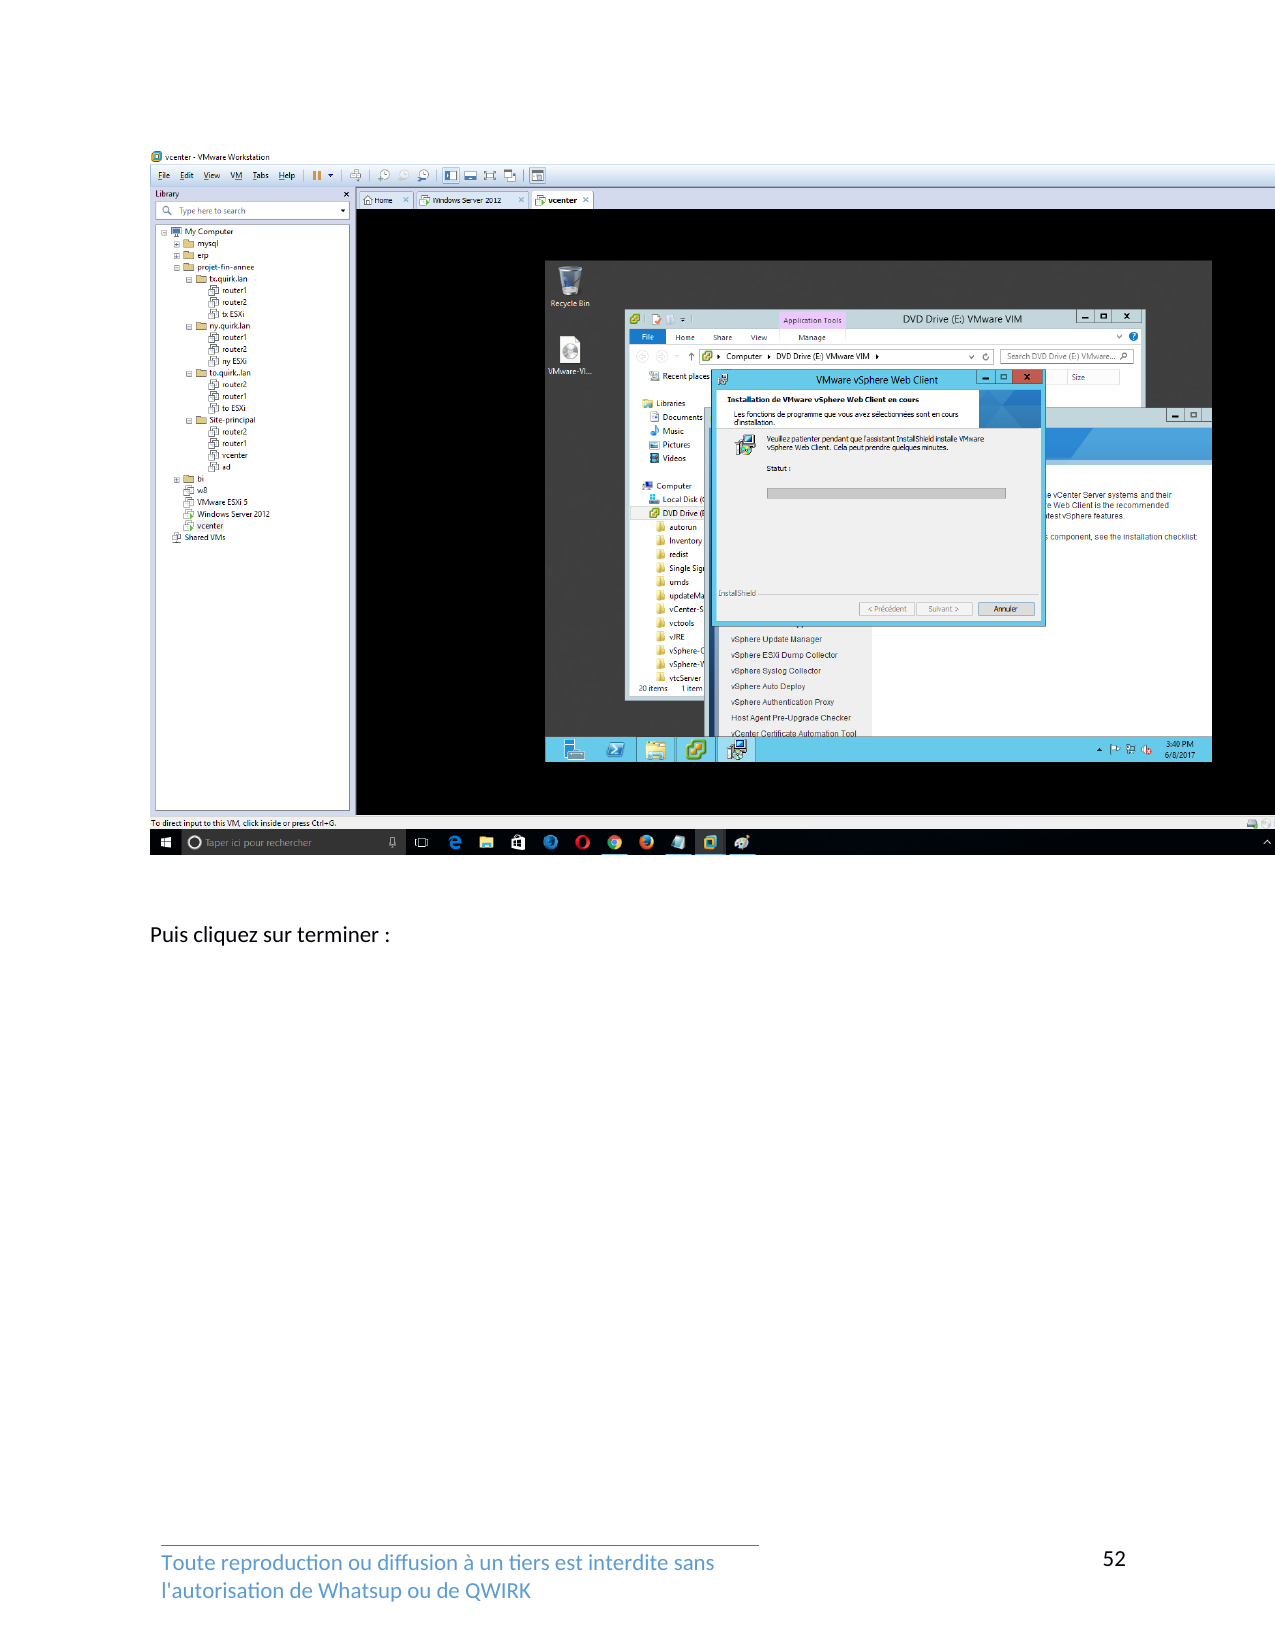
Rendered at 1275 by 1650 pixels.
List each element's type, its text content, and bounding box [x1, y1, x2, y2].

text Puis cliquez sur terminer : [150, 920, 1125, 948]
picture [150, 150, 1275, 855]
